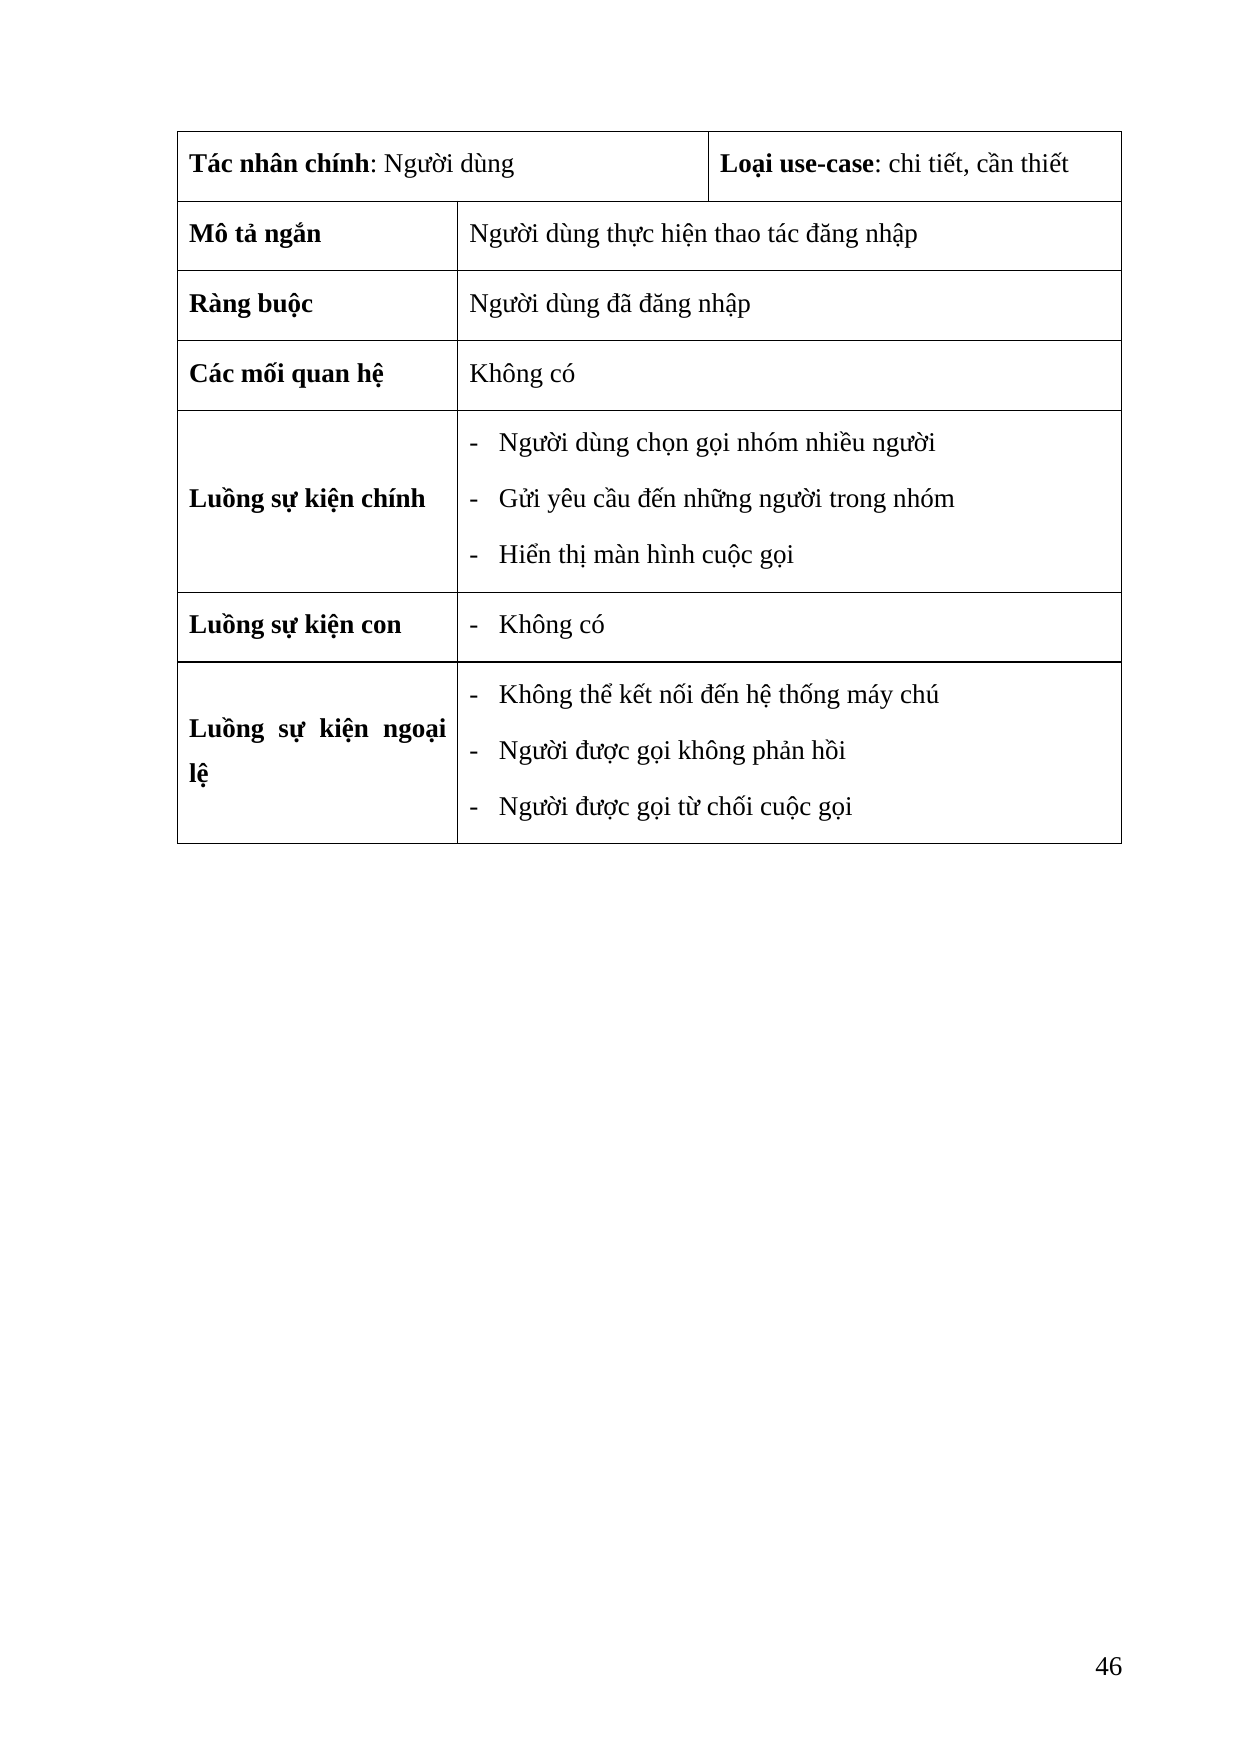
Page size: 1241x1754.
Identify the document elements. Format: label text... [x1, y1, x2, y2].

table_cell Người dùng đã đăng nhập [458, 271, 1121, 340]
table_cell Luồng sự kiện ngoại lệ [178, 663, 457, 843]
table_cell Mô tả ngắn [178, 202, 457, 270]
table_cell Loại use-case: chi tiết, cần thiết [709, 132, 1121, 201]
table_cell Ràng buộc [178, 271, 457, 340]
table_cell Không có [458, 593, 1121, 661]
table_cell Luồng sự kiện chính [178, 411, 457, 592]
table_cell Tác nhân chính: Người dùng [178, 132, 708, 201]
table_cell Không thể kết nối đến hệ thống máy chú Người được gọi không phản hồi Người được gọi từ chối cuộc gọi [458, 663, 1121, 843]
table_cell Không có [458, 341, 1121, 410]
table_cell Người dùng chọn gọi nhóm nhiều người Gửi yêu cầu đến những người trong nhóm Hiển thị màn hình cuộc gọi [458, 411, 1121, 592]
table_cell Các mối quan hệ [178, 341, 457, 410]
table_cell Luồng sự kiện con [178, 593, 457, 661]
table_cell Người dùng thực hiện thao tác đăng nhập [458, 202, 1121, 270]
